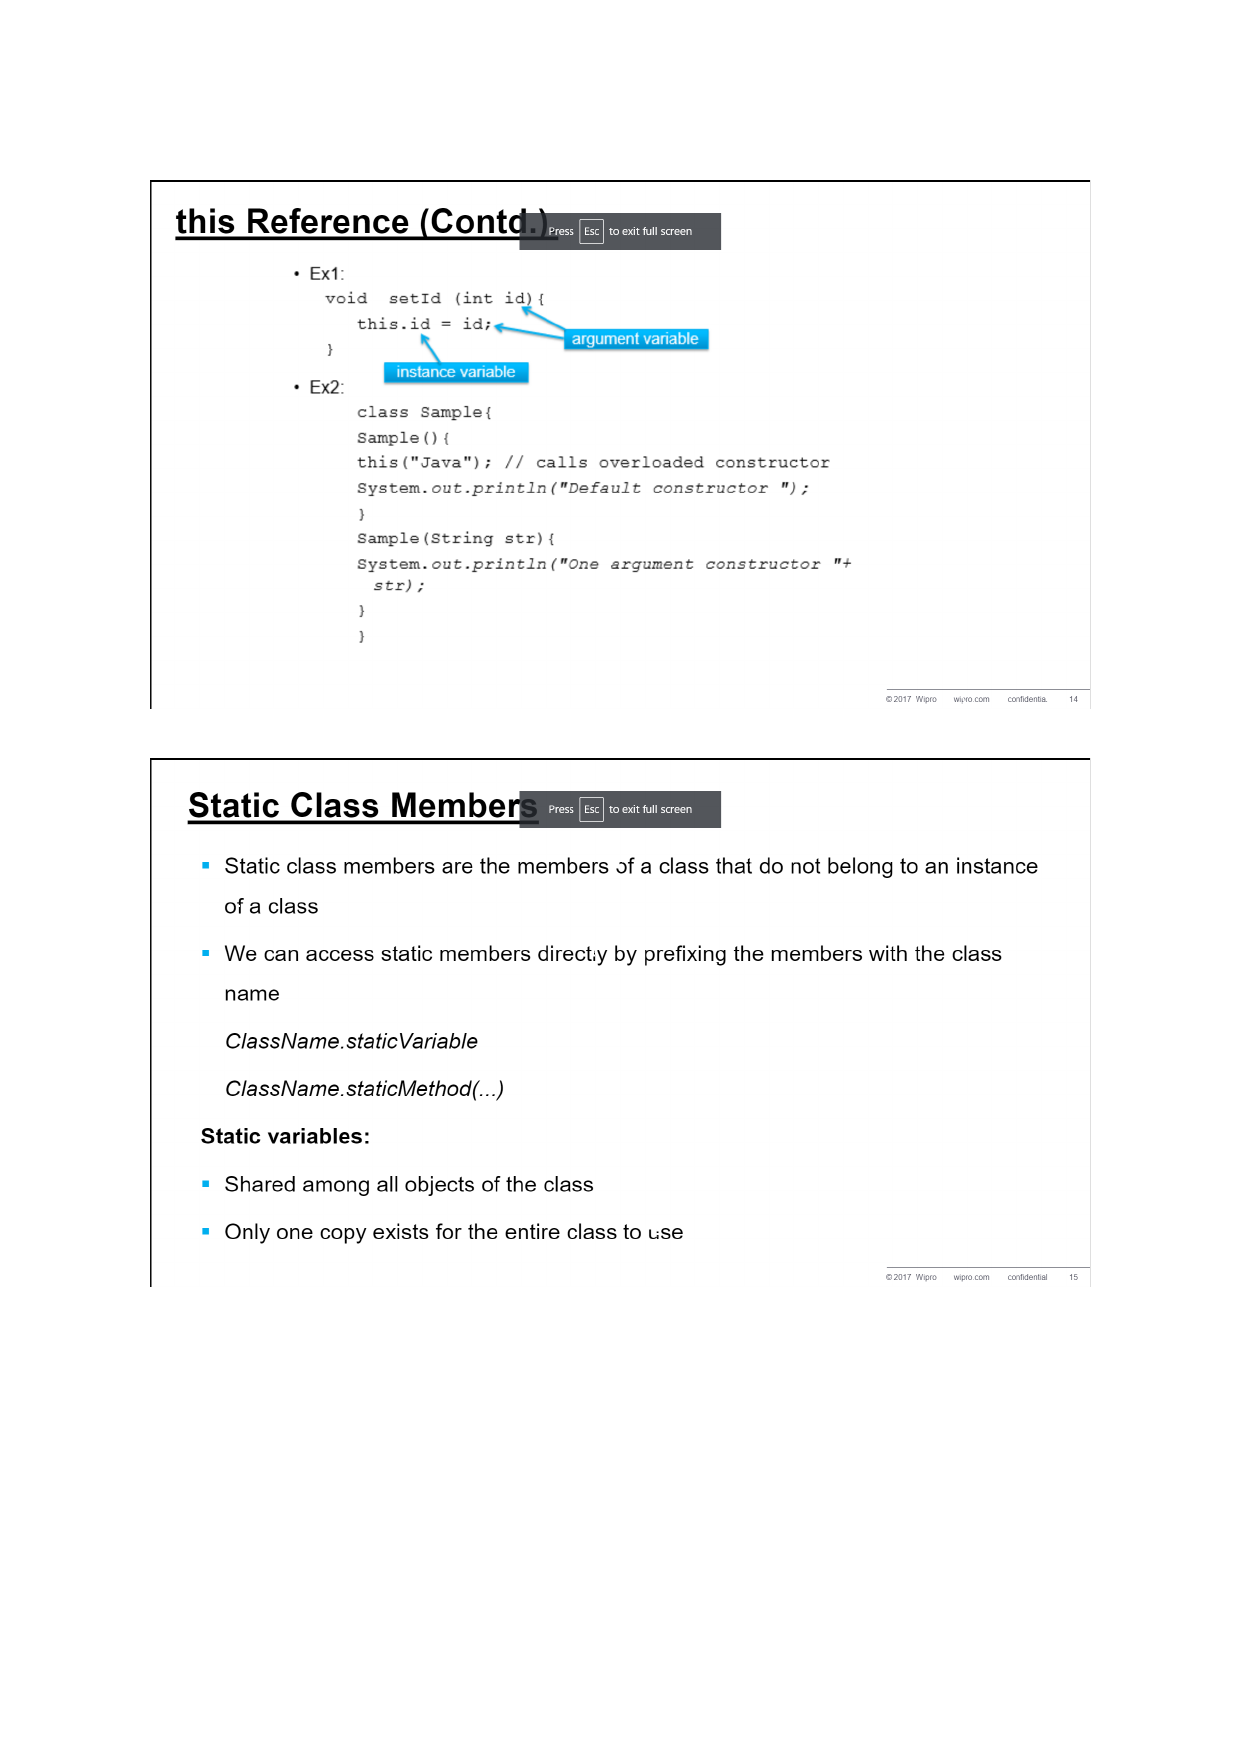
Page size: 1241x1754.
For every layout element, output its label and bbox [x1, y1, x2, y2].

picture [150, 758, 1091, 1287]
picture [150, 180, 1091, 709]
